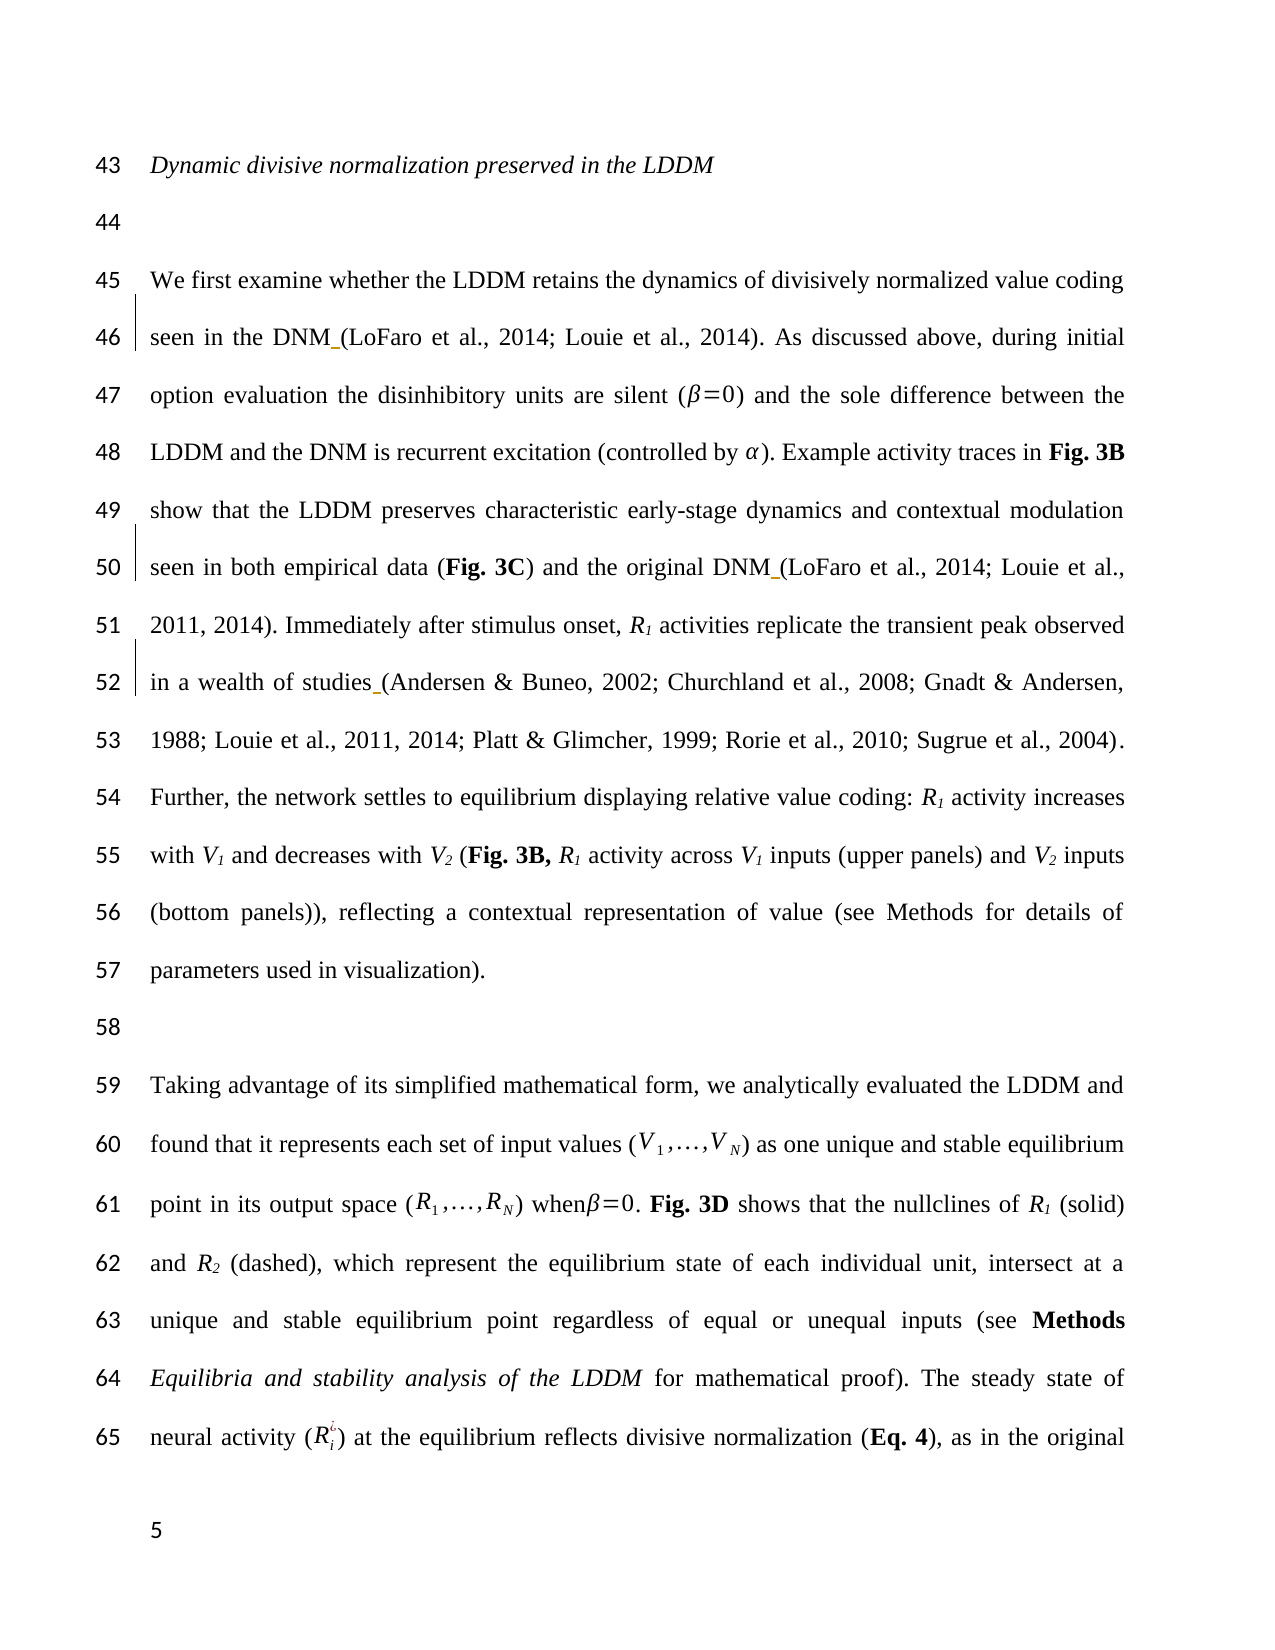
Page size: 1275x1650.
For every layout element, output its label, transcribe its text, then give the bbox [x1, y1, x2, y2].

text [150, 1070, 1125, 1453]
text Dynamic divisive normalization preserved in the LDDM [150, 150, 1125, 179]
text We first examine whether the LDDM retains the dynamics of divisively normalized value coding seen in the DNM(LoFaro et al., 2014; Louie et al., 2014). As discussed above, during initial option evaluation the disinhibitory units are silent () and the sole difference between the LDDM and the DNM is recurrent excitation (controlled by ). Example activity traces in Fig. 3B show that the LDDM preserves characteristic early-stage dynamics and contextual modulation seen in both empirical data (Fig. 3C) and the original DNM(LoFaro et al., 2014; Louie et al., 2011, 2014). Immediately after stimulus onset, R1 activities replicate the transient peak observed in a wealth of studies(Andersen & Buneo, 2002; Churchland et al., 2008; Gnadt & Andersen, 1988; Louie et al., 2011, 2014; Platt & Glimcher, 1999; Rorie et al., 2010; Sugrue et al., 2004). Further, the network settles to equilibrium displaying relative value coding: R1 activity increases with V1 and decreases with V2 (Fig. 3B, R1 activity across V1 inputs (upper panels) and V2 inputs (bottom panels)), reflecting a contextual representation of value (see Methods for details of parameters used in visualization). [150, 265, 1125, 984]
